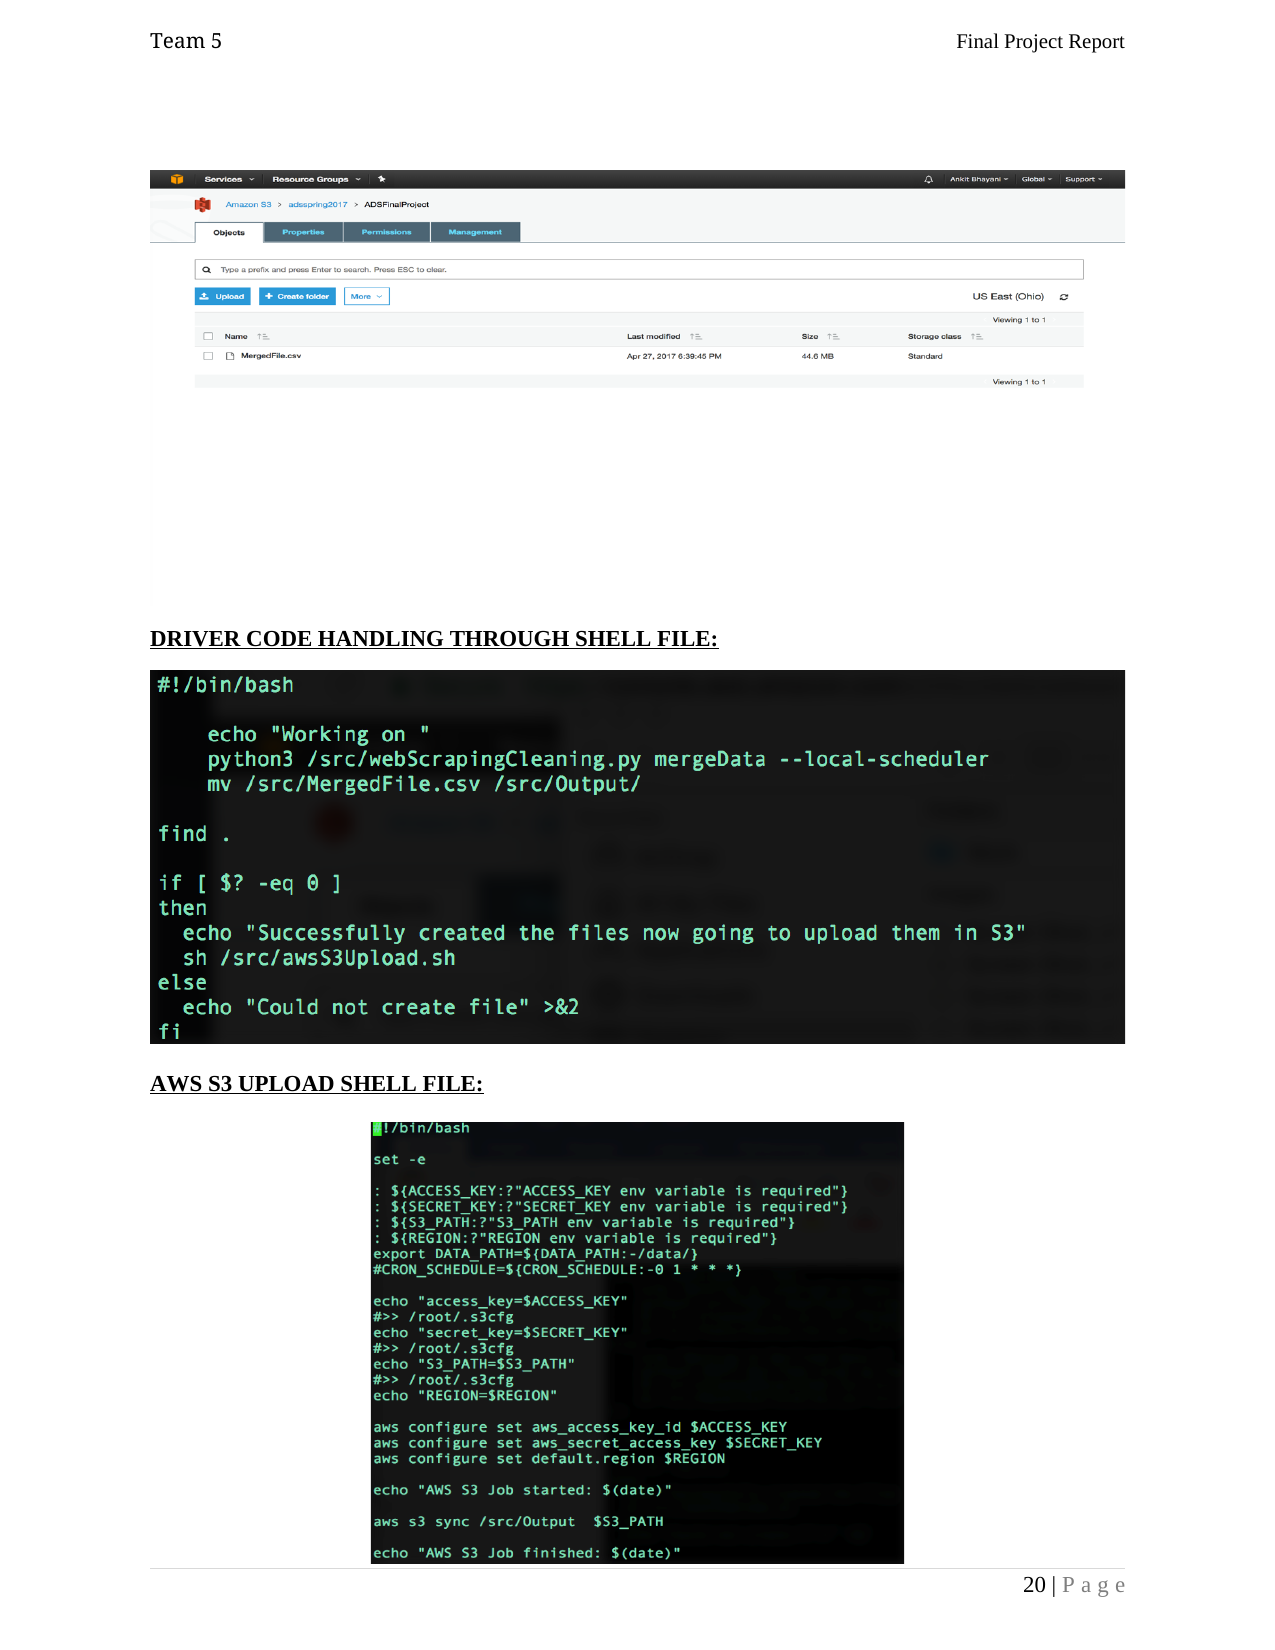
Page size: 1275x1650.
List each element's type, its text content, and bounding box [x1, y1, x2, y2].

picture [150, 670, 1125, 1044]
text DRIVER CODE HANDLING THROUGH SHELL FILE: [150, 625, 1125, 651]
picture [150, 170, 1125, 606]
text AWS S3 UPLOAD SHELL FILE: [150, 1070, 1125, 1096]
picture [370, 1122, 905, 1564]
